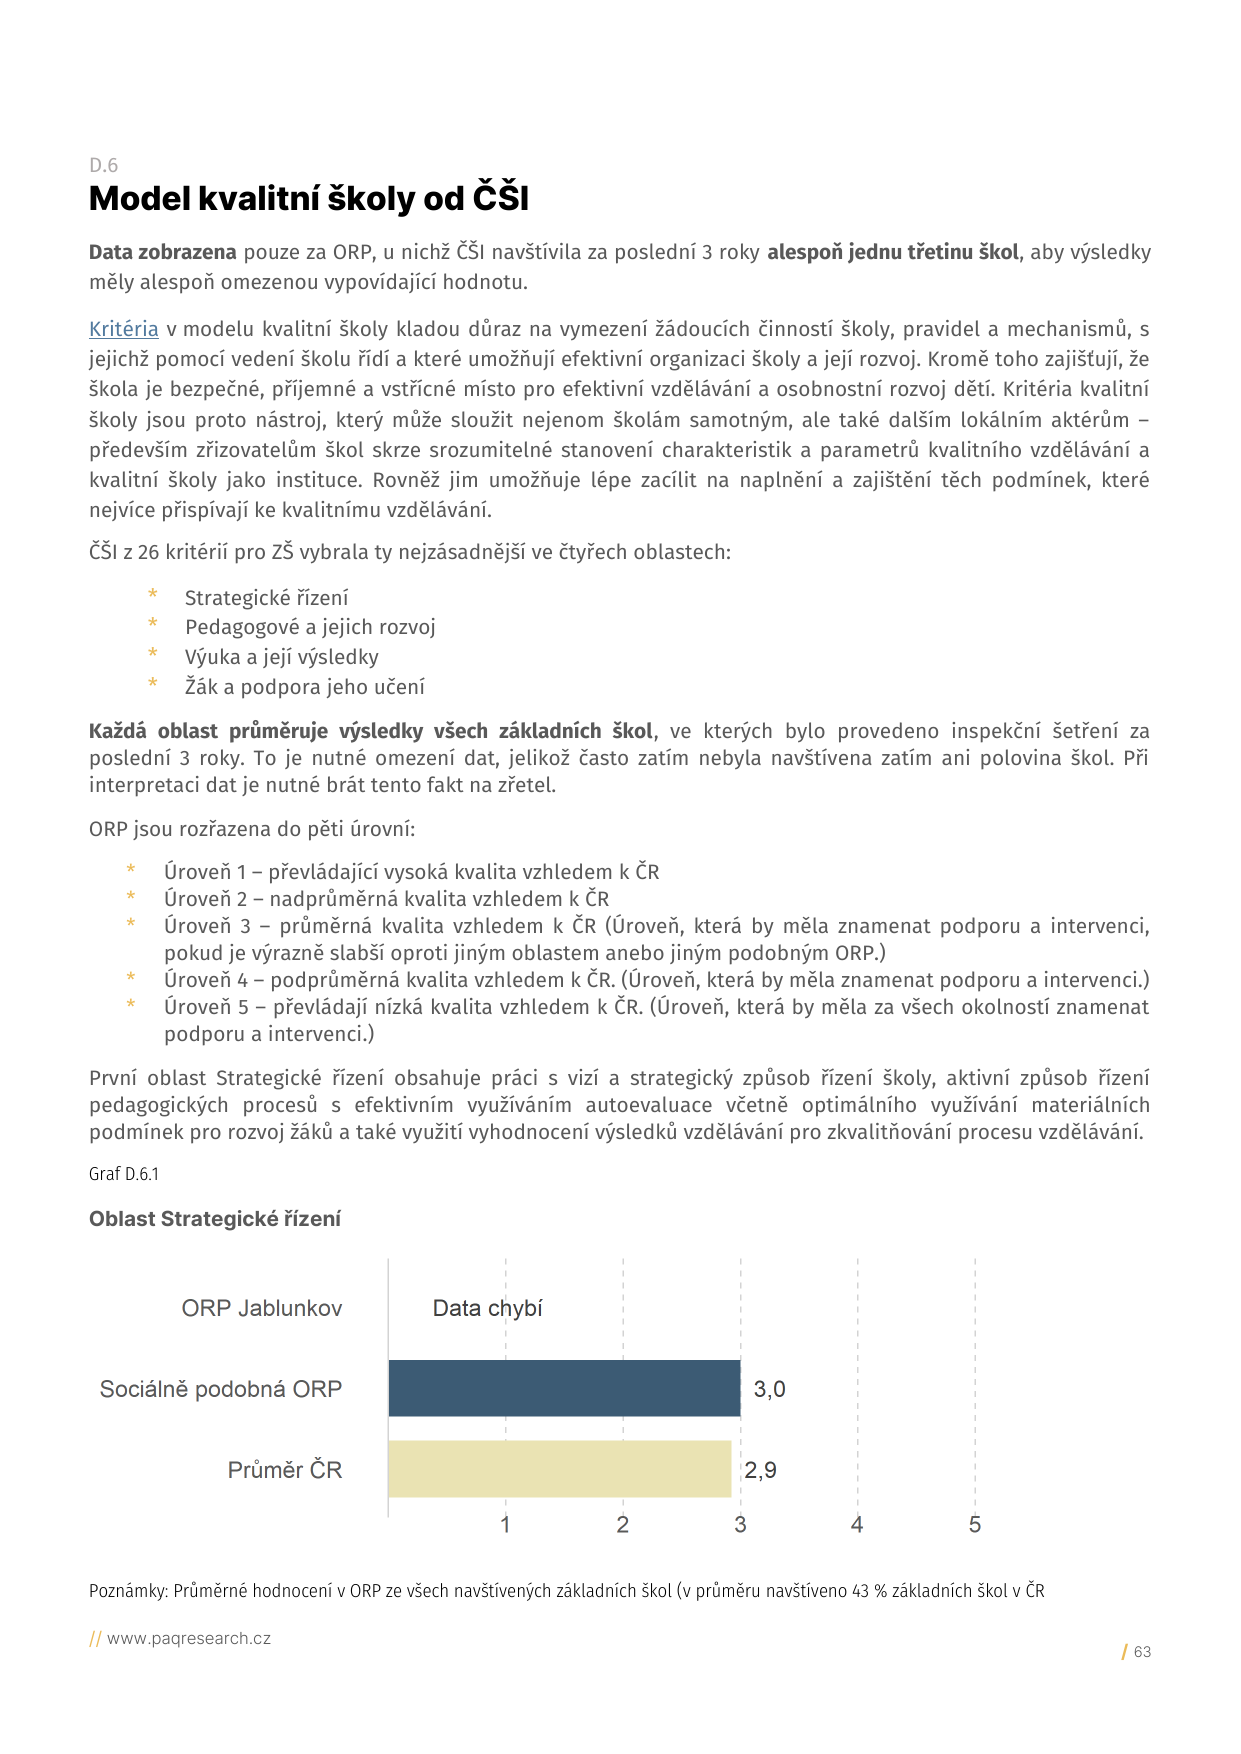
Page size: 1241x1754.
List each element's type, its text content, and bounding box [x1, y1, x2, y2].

text ORP jsou rozřazena do pěti úrovní: [89, 817, 1152, 842]
text Graf D.6.1 [89, 1163, 1152, 1186]
list Výuka a její výsledky [148, 643, 1152, 670]
text První oblast Strategické řízení obsahuje práci s vizí a strategický způsob řízení školy, aktivní způsob řízení pedagogických procesů s efektivním využíváním autoevaluace včetně optimálního využívání materiálních podmínek pro rozvoj žáků a také využití vyhodnocení výsledků vzdělávání pro zkvalitňování procesu vzdělávání. [89, 1066, 1152, 1145]
list Strategické řízení [148, 583, 1152, 611]
text Oblast Strategické řízení [89, 1202, 1152, 1232]
text Data zobrazena pouze za ORP, u nichž ČŠI navštívila za poslední 3 roky alespoň jednu třetinu škol, aby výsledky měly alespoň omezenou vypovídající hodnotu. [89, 235, 1152, 295]
text ČŠI z 26 kritérií pro ZŠ vybrala ty nejzásadnější ve čtyřech oblastech: [89, 540, 1152, 565]
text D.6 [89, 148, 1152, 178]
list Úroveň 4 – podprůměrná kvalita vzhledem k ČR. (Úroveň, která by měla znamenat podporu a intervenci.) [126, 968, 1152, 993]
subtitle Model kvalitní školy od ČŠI [89, 178, 1152, 218]
list Úroveň 5 – převládají nízká kvalita vzhledem k ČR. (Úroveň, která by měla za všech okolností znamenat podporu a intervenci.) [126, 995, 1152, 1047]
text Kritéria v modelu kvalitní školy kladou důraz na vymezení žádoucích činností školy, pravidel a mechanismů, s jejichž pomocí vedení školu řídí a které umožňují efektivní organizaci školy a její rozvoj. Kromě toho zajišťují, že škola je bezpečné, příjemné a vstřícné místo pro efektivní vzdělávání a osobnostní rozvoj dětí. Kritéria kvalitní školy jsou proto nástroj, který může sloužit nejenom školám samotným, ale také dalším lokálním aktérům – především zřizovatelům škol skrze srozumitelné stanovení charakteristik a parametrů kvalitního vzdělávání a kvalitní školy jako instituce. Rovněž jim umožňuje lépe zacílit na naplnění a zajištění těch podmínek, které nejvíce přispívají ke kvalitnímu vzdělávání. [89, 312, 1152, 523]
list Úroveň 3 – průměrná kvalita vzhledem k ČR (Úroveň, která by měla znamenat podporu a intervenci, pokud je výrazně slabší oproti jiným oblastem anebo jiným podobným ORP.) [126, 914, 1152, 966]
list Úroveň 2 – nadprůměrná kvalita vzhledem k ČR [126, 887, 1152, 912]
text Poznámky: Průměrné hodnocení v ORP ze všech navštívených základních škol (v průměru navštíveno 43 % základních škol v ČR [89, 1580, 1152, 1602]
picture [88, 1231, 1139, 1564]
list Pedagogové a jejich rozvoj [148, 613, 1152, 641]
list Úroveň 1 – převládající vysoká kvalita vzhledem k ČR [126, 860, 1152, 885]
text Každá oblast průměruje výsledky všech základních škol, ve kterých bylo provedeno inspekční šetření za poslední 3 roky. To je nutné omezení dat, jelikož často zatím nebyla navštívena zatím ani polovina škol. Při interpretaci dat je nutné brát tento fakt na zřetel. [89, 719, 1152, 798]
list Žák a podpora jeho učení [148, 673, 1152, 700]
